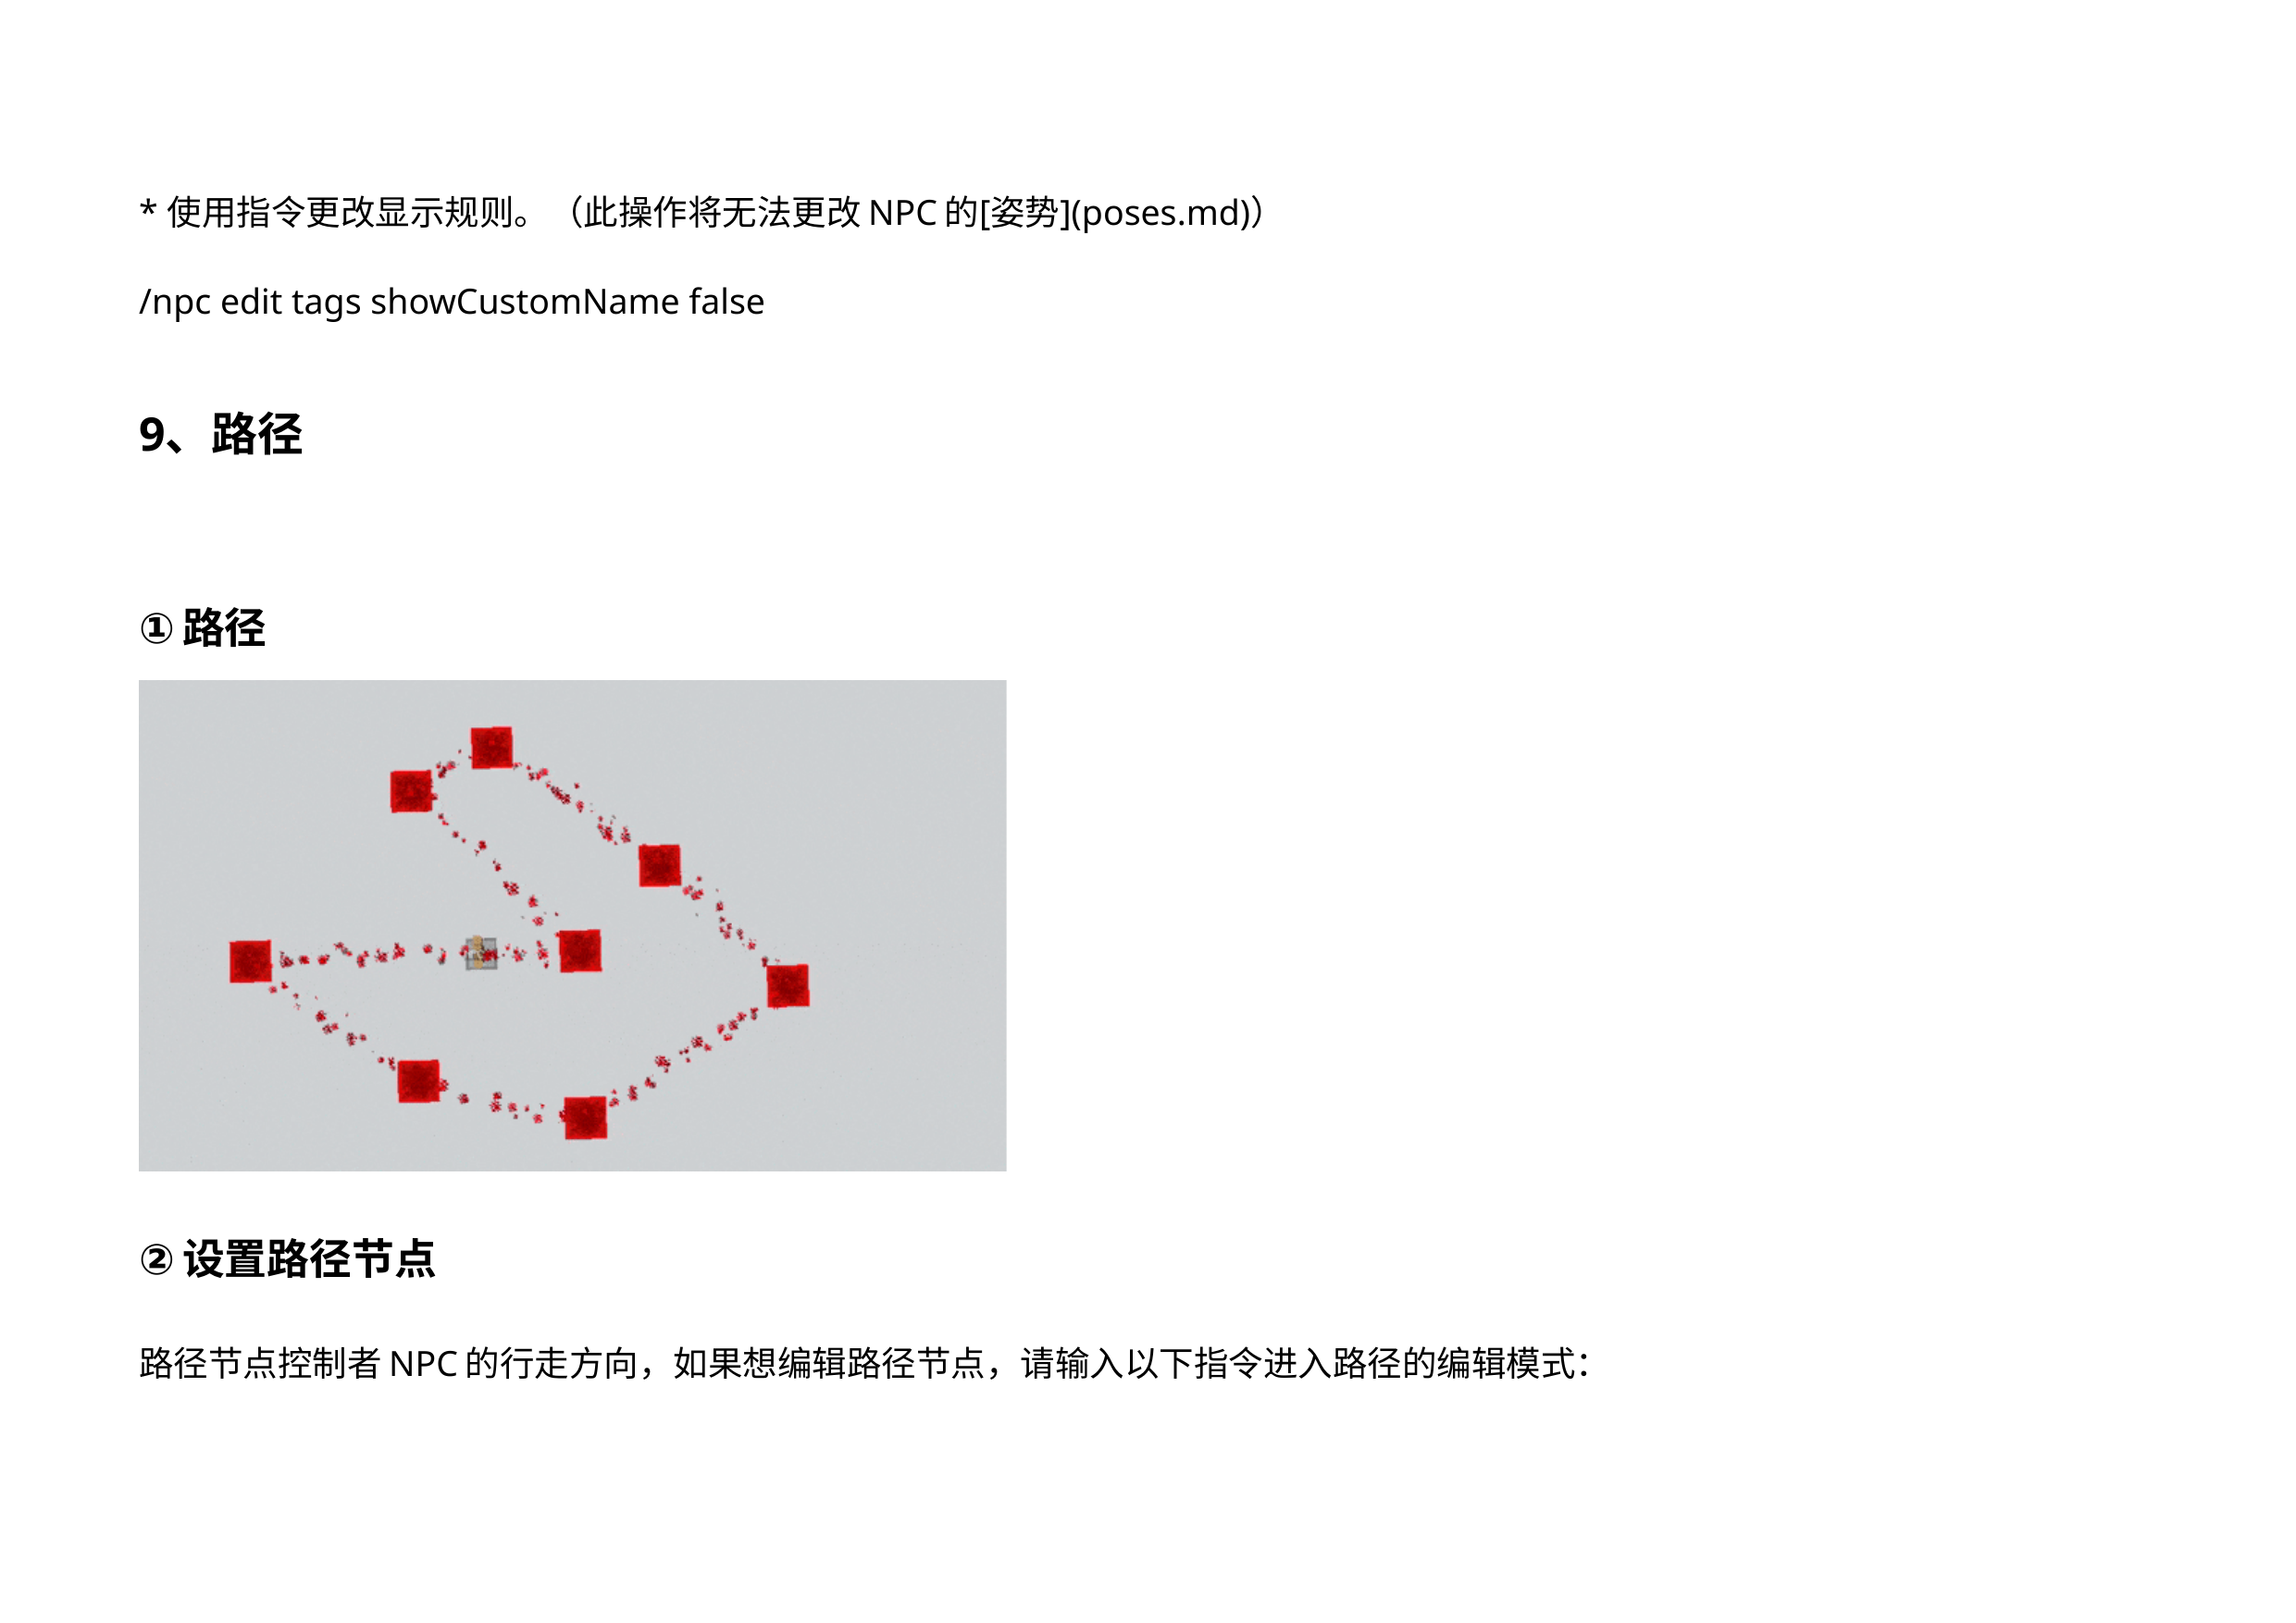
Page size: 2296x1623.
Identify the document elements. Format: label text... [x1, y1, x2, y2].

picture [139, 680, 1007, 1171]
subtitle 路径 [139, 386, 2156, 476]
list 设置路径节点 [139, 1211, 2156, 1302]
text 路径节点控制者NPC的行走方向，如果想编辑路径节点，请输入以下指令进入路径的编辑模式： [139, 1332, 2156, 1392]
text /npc edit tags showCustomName false [139, 270, 2156, 330]
text * 使用指令更改显示规则。（此操作将无法更改NPC的[姿势](poses.md)） [139, 180, 2156, 240]
list 路径 [139, 580, 2156, 670]
